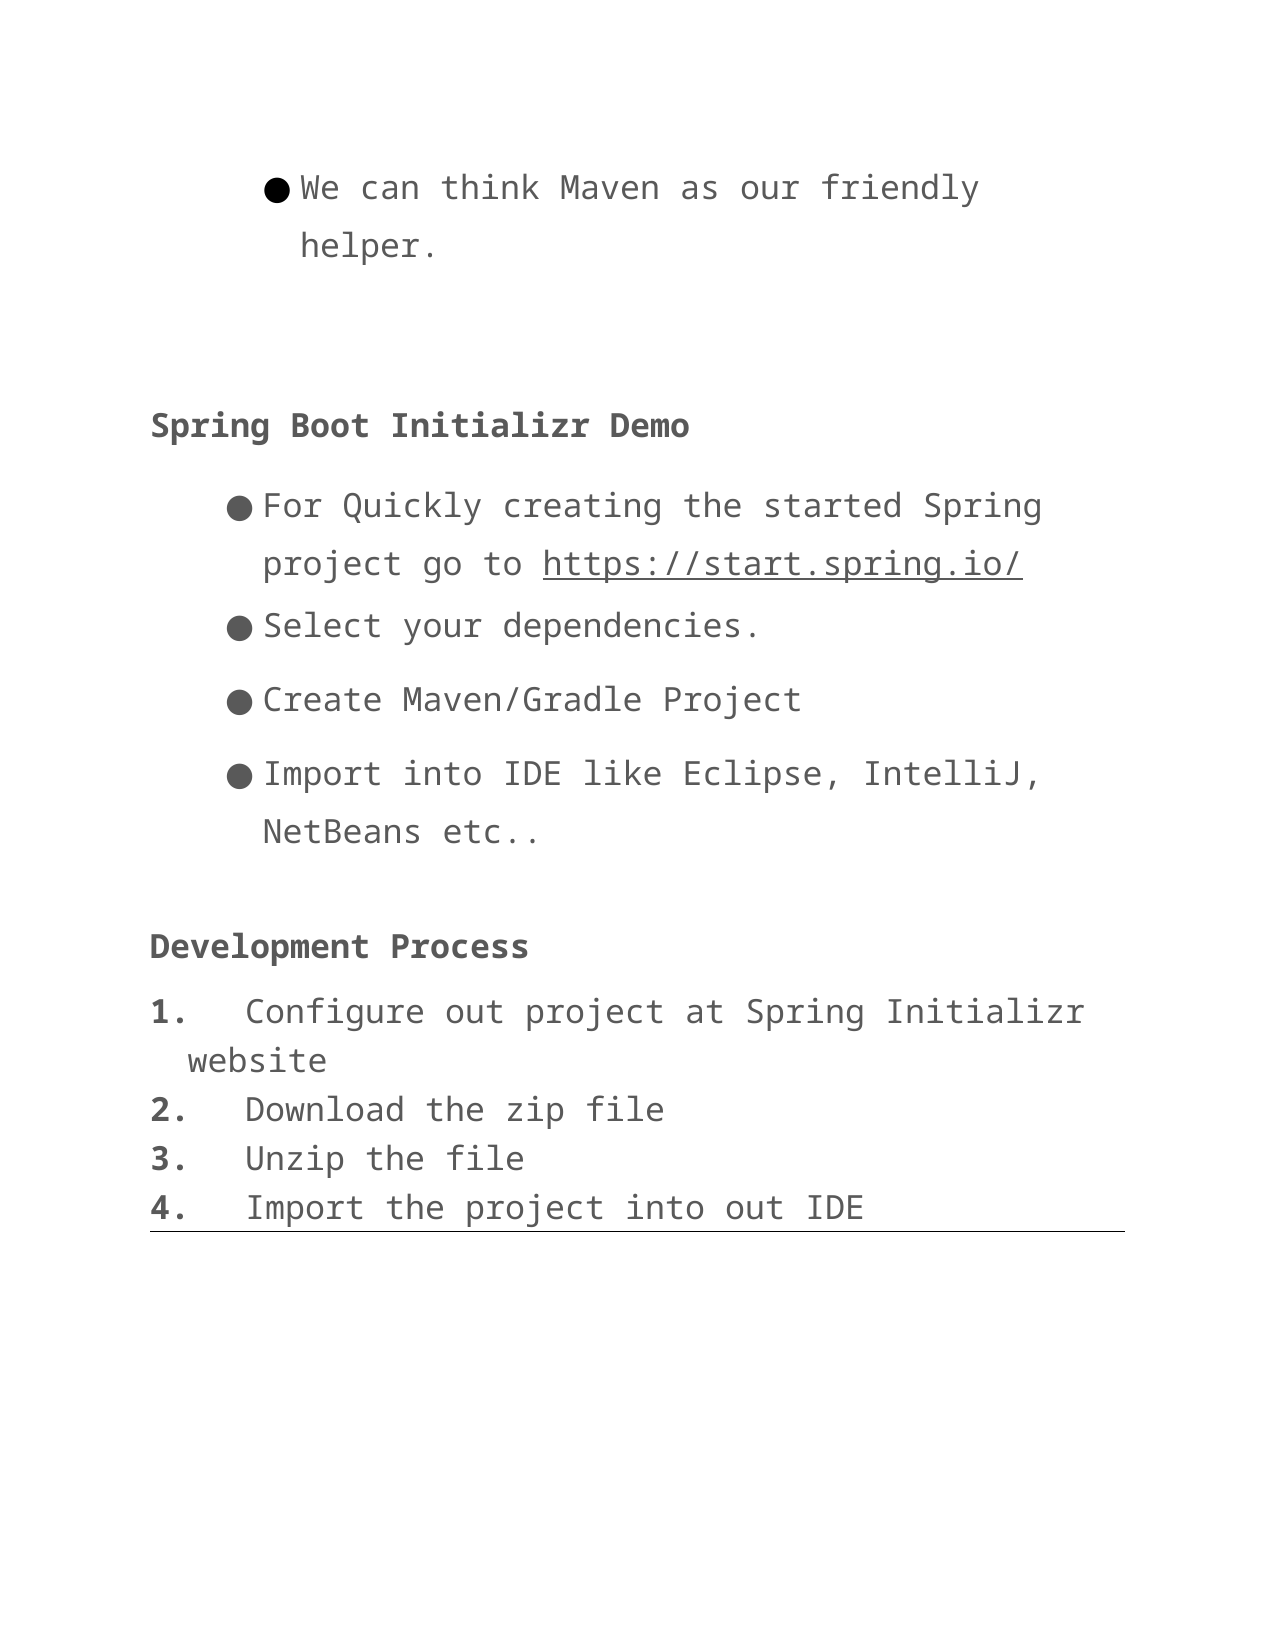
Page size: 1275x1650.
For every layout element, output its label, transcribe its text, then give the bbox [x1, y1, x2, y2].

list Create Maven/Gradle Project [225, 662, 1125, 731]
list Import into IDE like Eclipse, IntelliJ, NetBeans etc.. [225, 736, 1125, 853]
list Unzip the file [150, 1135, 1125, 1180]
list Import the project into out IDE [150, 1184, 1125, 1231]
list We can think Maven as our friendly helper. [262, 150, 1125, 267]
list For Quickly creating the started Spring project go to https://start.spring.io/ [225, 468, 1125, 585]
text Development Process [150, 922, 1125, 968]
list Download the zip file [150, 1086, 1125, 1131]
text Spring Boot Initializr Demo [150, 402, 1125, 447]
list Configure out project at Spring Initializr website [150, 988, 1125, 1082]
list Select your dependencies. [225, 588, 1125, 657]
